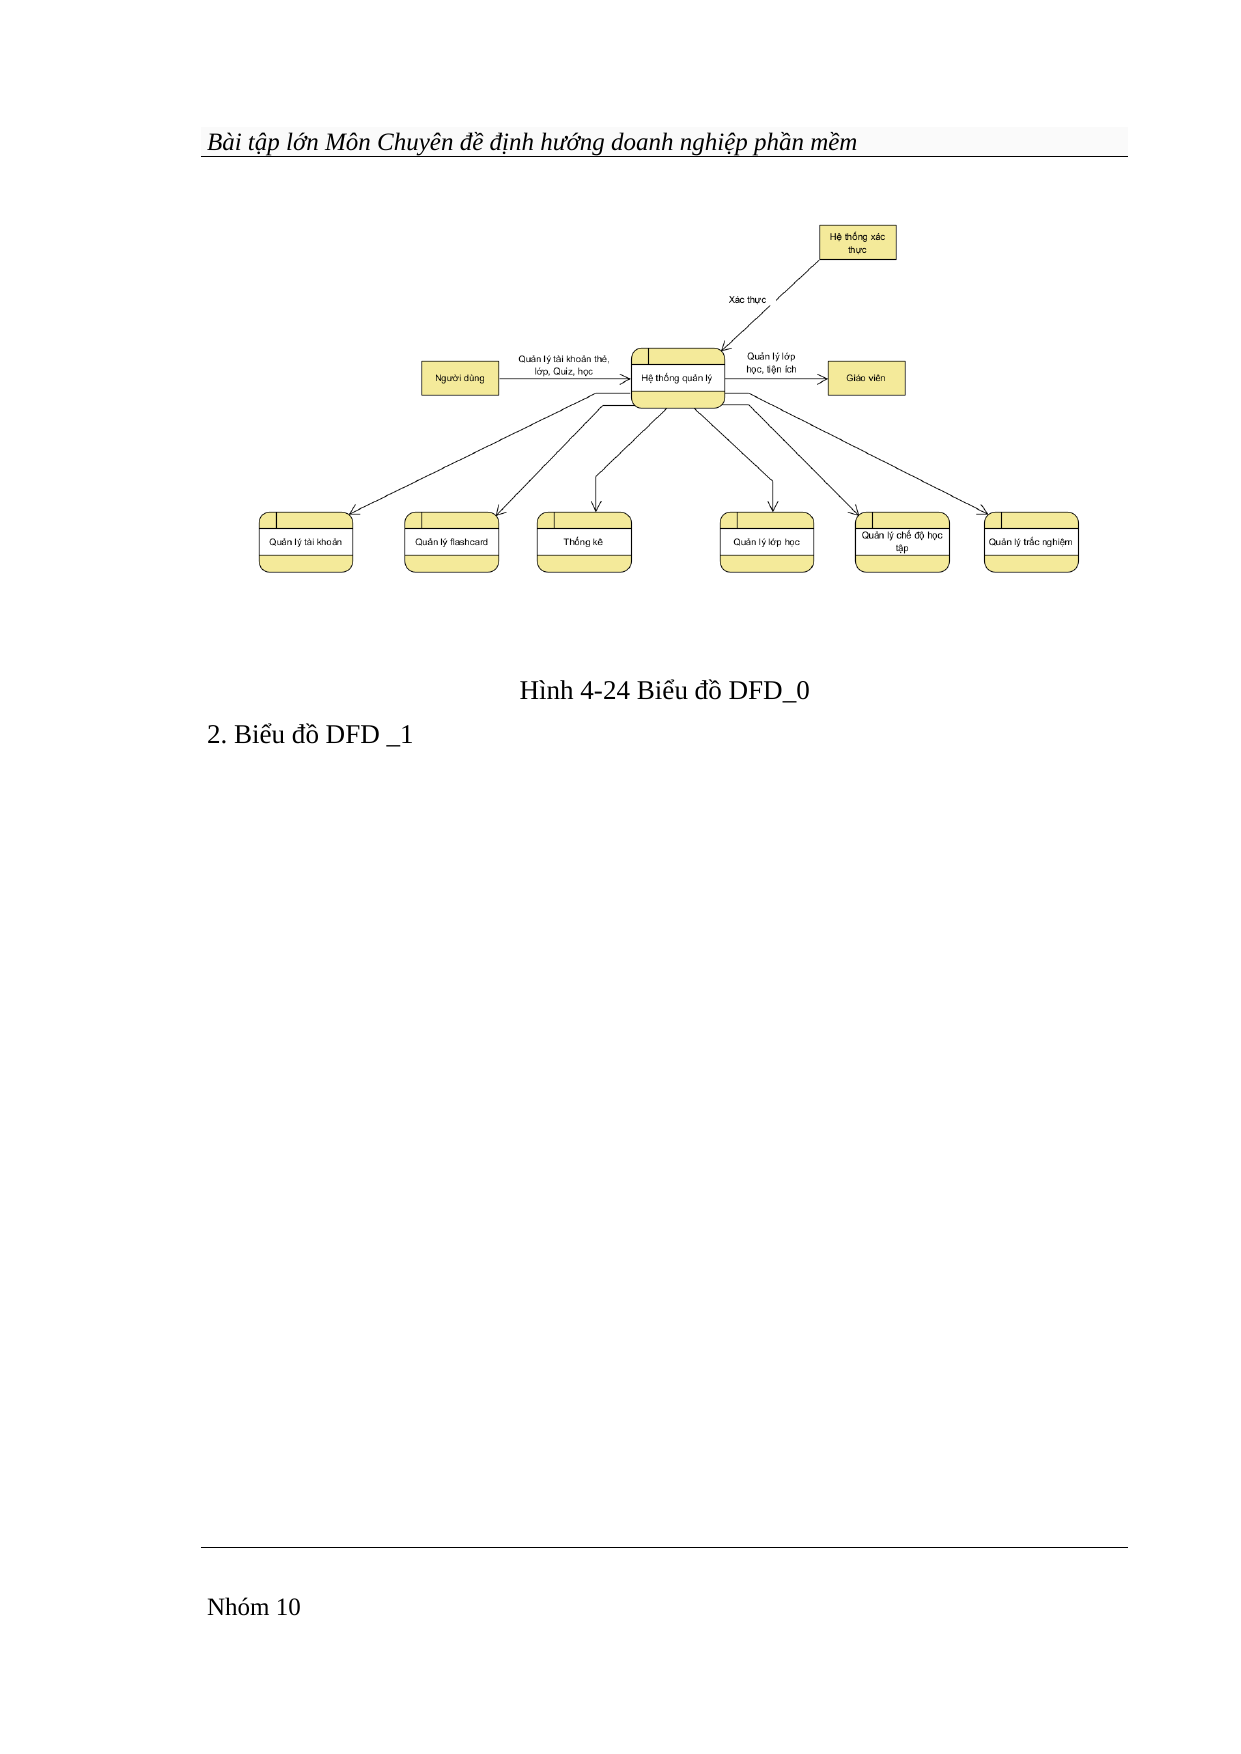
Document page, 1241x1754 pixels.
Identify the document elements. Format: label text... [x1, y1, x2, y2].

text 2. Biểu đồ DFD _1 [207, 718, 1122, 749]
picture [206, 185, 1123, 665]
